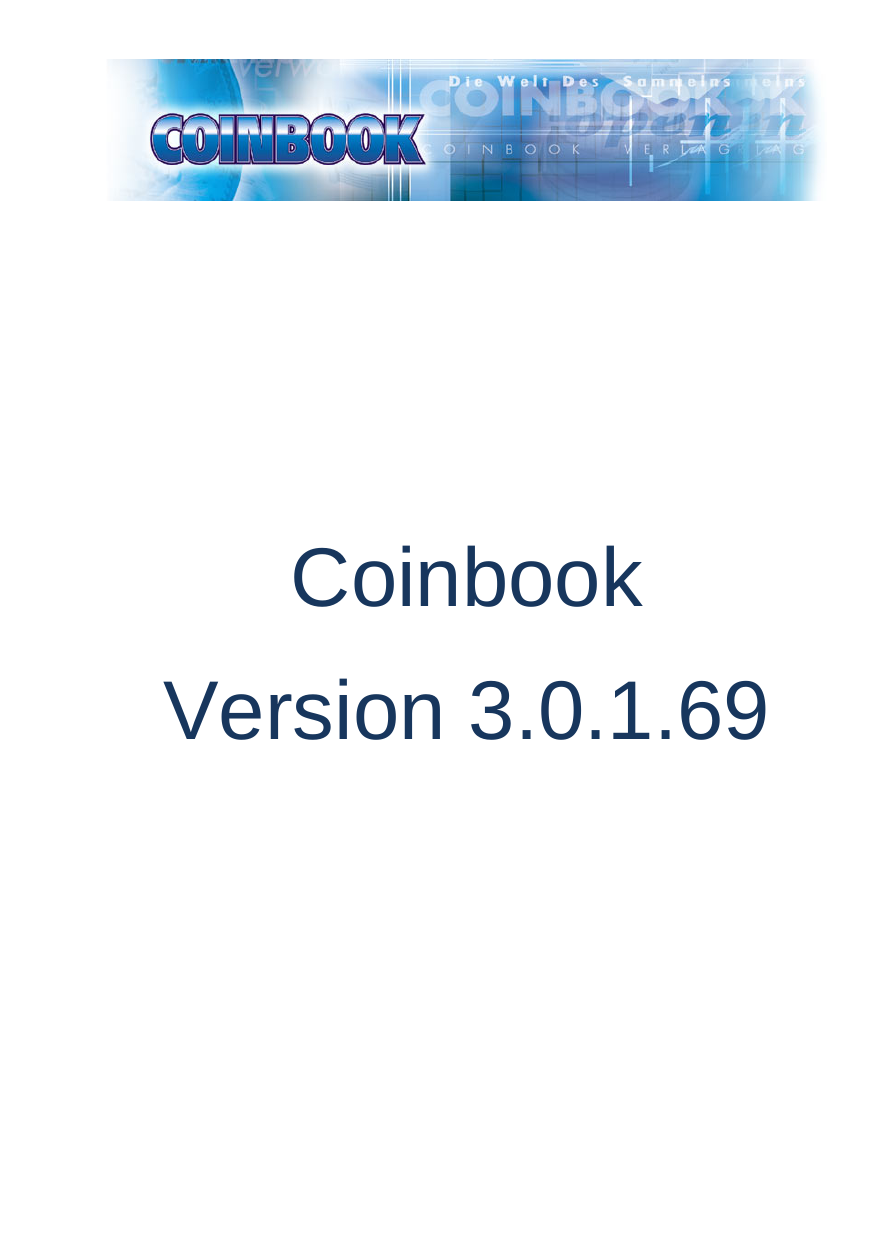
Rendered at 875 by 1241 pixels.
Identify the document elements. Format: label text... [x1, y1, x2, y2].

text Coinbook [118, 528, 815, 624]
picture [106, 59, 828, 201]
text Version 3.0.1.69 [118, 661, 815, 757]
